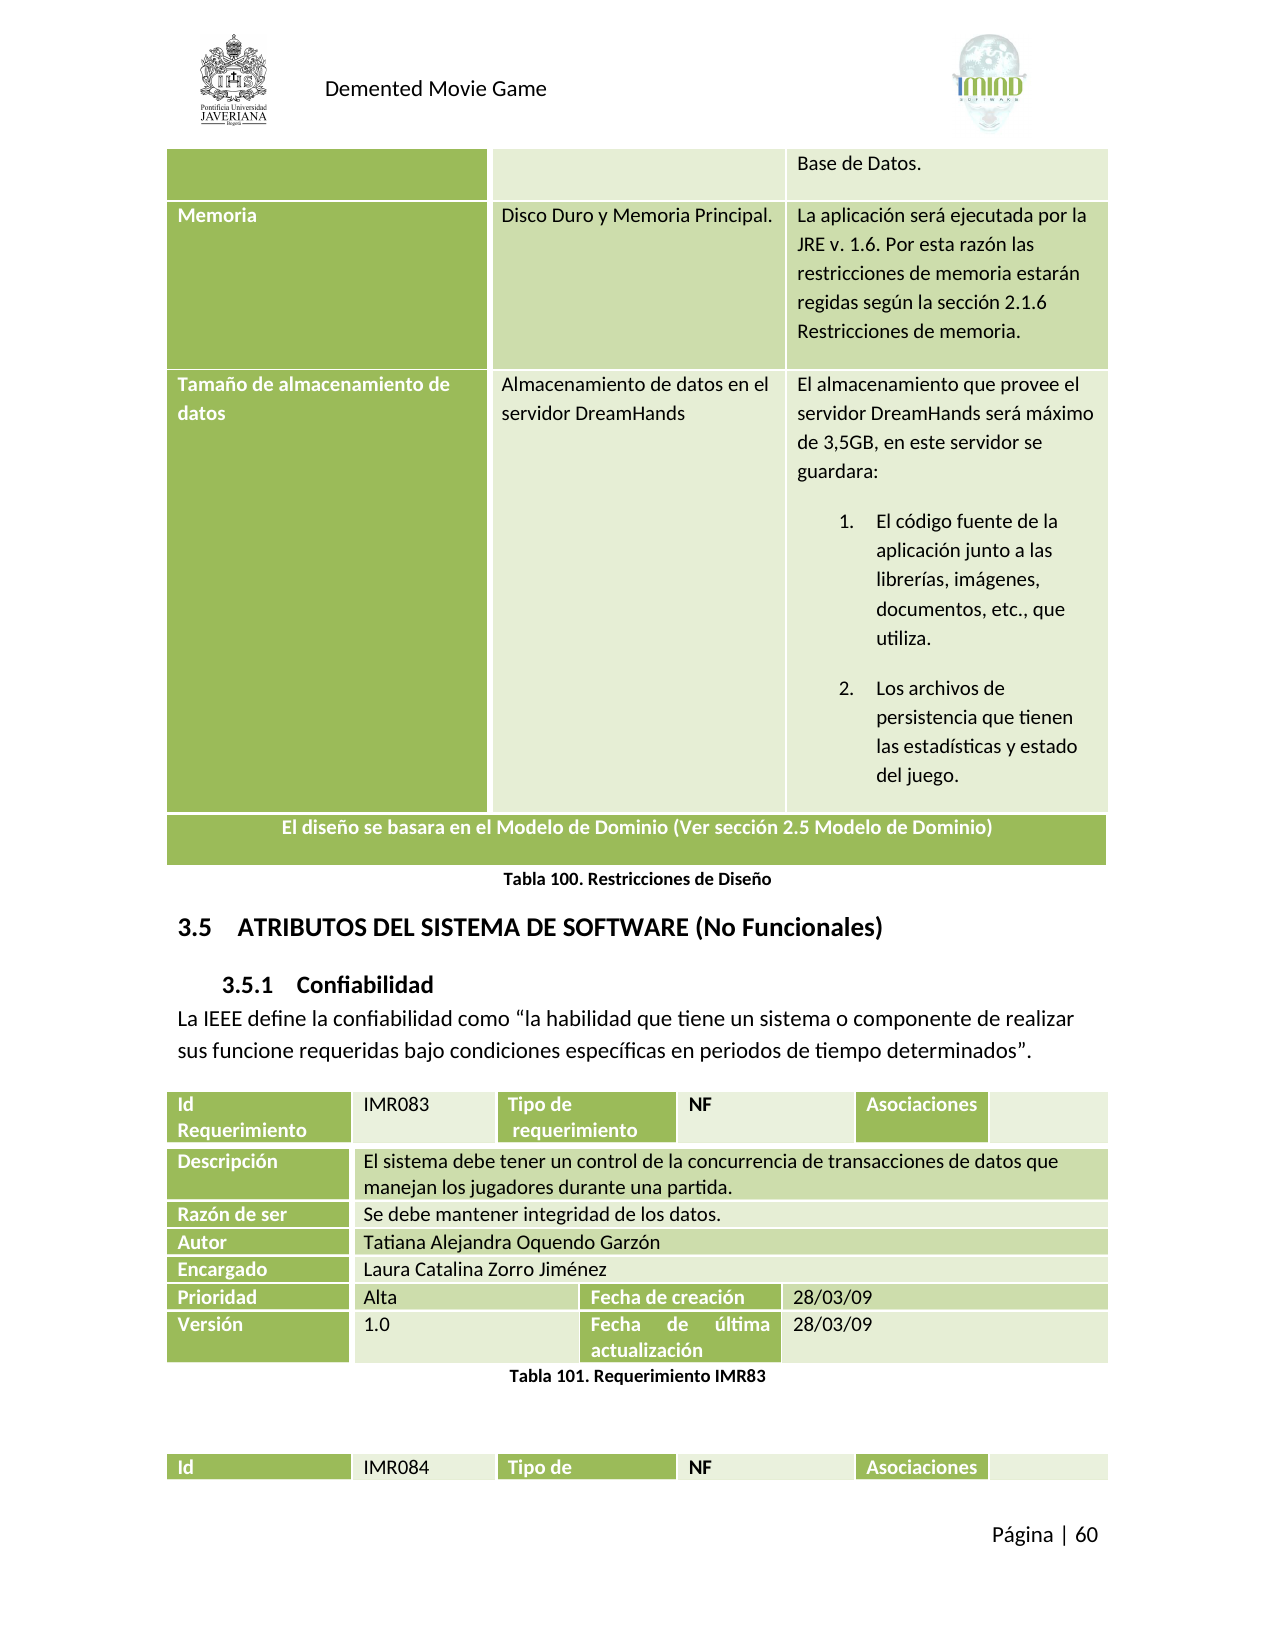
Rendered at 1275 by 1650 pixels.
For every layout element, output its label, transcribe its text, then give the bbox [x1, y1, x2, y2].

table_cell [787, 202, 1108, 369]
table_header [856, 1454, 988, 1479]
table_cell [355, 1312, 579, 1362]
text La IEEE define la confiabilidad como “la habilidad que tiene un sistema o componente de realizar sus funcione requeridas bajo condiciones específicas en periodos de tiempo determinados”. [177, 1004, 1098, 1064]
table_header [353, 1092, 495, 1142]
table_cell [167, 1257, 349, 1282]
picture [200, 34, 267, 126]
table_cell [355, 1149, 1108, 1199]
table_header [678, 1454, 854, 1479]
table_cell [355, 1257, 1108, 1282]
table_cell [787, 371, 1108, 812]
text Tabla 100. Restricciones de Diseño [177, 867, 1098, 890]
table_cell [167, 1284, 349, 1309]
picture [951, 34, 1033, 138]
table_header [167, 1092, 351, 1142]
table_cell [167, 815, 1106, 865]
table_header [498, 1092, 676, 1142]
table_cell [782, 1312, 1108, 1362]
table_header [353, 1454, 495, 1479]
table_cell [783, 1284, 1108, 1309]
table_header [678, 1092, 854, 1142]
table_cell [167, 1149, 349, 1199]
subtitle ATRIBUTOS DEL SISTEMA DE SOFTWARE (No Funcionales) [177, 911, 1098, 943]
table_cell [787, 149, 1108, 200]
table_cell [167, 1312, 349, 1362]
subtitle Confiabilidad [222, 969, 1098, 1000]
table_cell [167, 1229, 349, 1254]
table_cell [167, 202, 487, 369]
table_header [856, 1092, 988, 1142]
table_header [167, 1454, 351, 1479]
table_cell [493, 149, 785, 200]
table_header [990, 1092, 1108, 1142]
text Tabla 101. Requerimiento IMR83 [177, 1365, 1098, 1387]
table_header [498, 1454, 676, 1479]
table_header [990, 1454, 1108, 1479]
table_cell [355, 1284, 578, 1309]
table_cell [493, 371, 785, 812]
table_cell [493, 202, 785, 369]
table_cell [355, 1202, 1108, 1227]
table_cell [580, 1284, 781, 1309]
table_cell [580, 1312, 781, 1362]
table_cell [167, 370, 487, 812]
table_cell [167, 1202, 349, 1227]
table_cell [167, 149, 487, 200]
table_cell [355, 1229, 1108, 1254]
